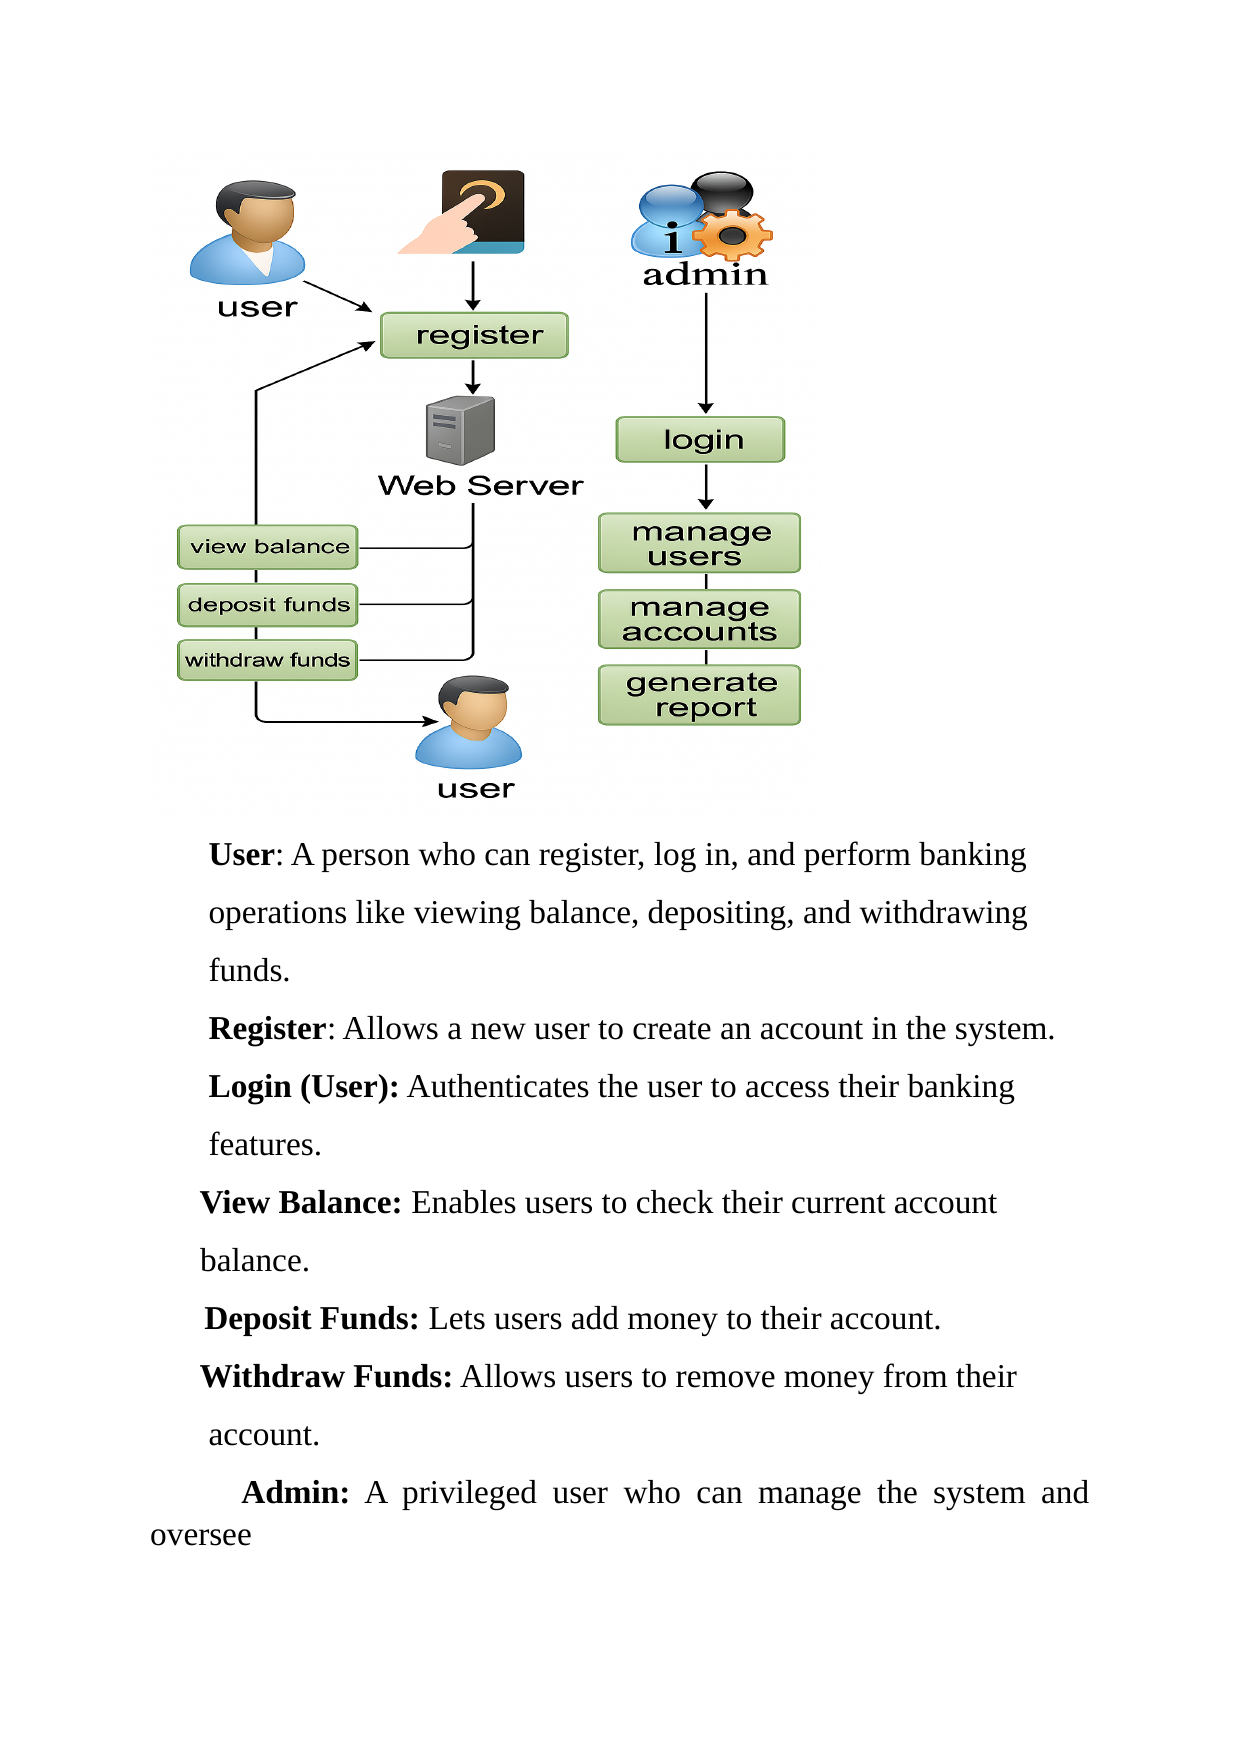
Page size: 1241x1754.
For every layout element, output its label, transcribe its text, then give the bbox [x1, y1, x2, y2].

text Register: Allows a new user to create an account in the system. [150, 1008, 1090, 1047]
text features. [150, 1124, 1090, 1163]
text funds. [150, 951, 1090, 989]
text User: A person who can register, log in, and perform banking [150, 834, 1090, 873]
text Deposit Funds: Lets users add money to their account. [187, 1299, 1090, 1337]
text View Balance: Enables users to check their current account [150, 1183, 1090, 1221]
picture [150, 150, 822, 816]
text operations like viewing balance, depositing, and withdrawing [150, 892, 1090, 931]
text balance. [150, 1241, 1090, 1279]
text Login (User): Authenticates the user to access their banking [150, 1067, 1090, 1105]
text Admin: A privileged user who can manage the system and oversee [150, 1473, 1090, 1552]
text Withdraw Funds: Allows users to remove money from their [150, 1357, 1090, 1395]
text account. [150, 1415, 1090, 1453]
